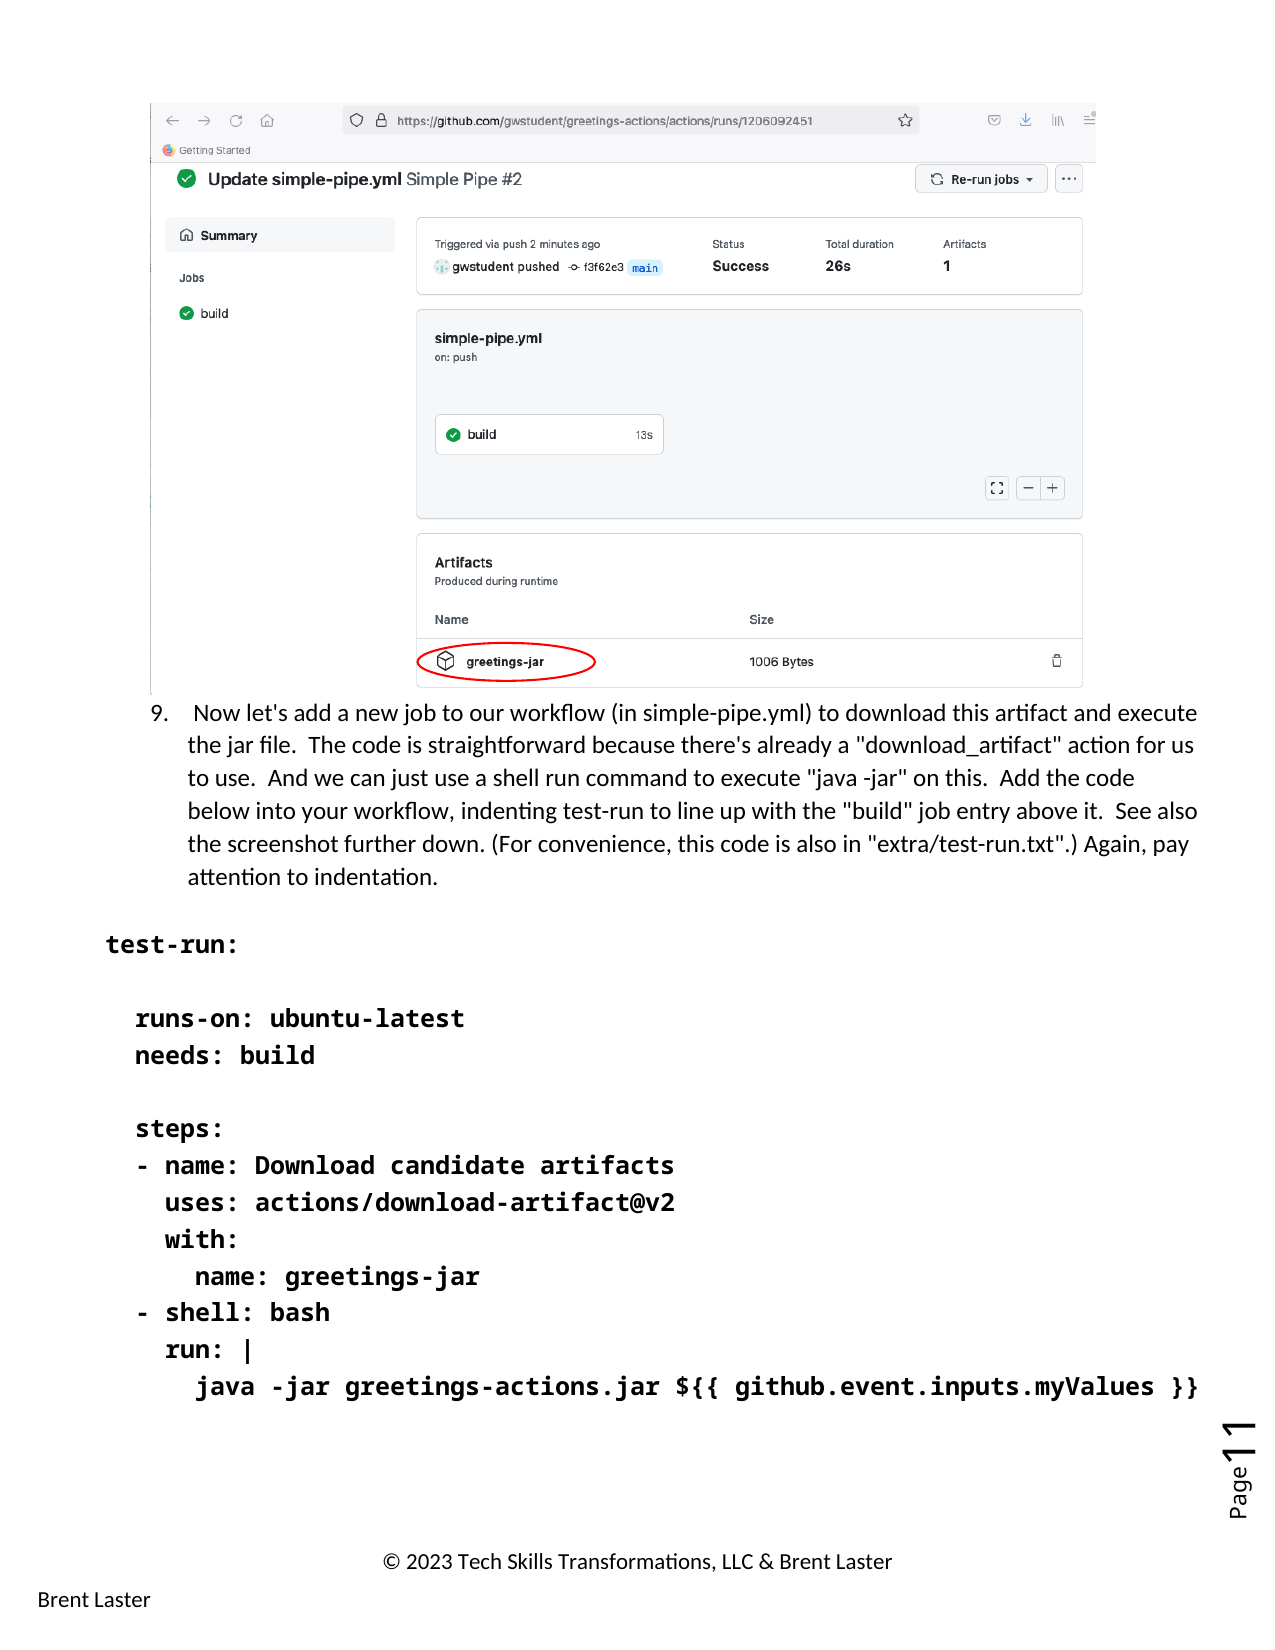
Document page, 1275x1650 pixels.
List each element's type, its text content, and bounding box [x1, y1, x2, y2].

text needs: build [75, 1037, 1200, 1072]
list Now let's add a new job to our workflow (in simple-pipe.yml) to download this artifact and execute the jar file. The code is straightforward because there's already a "download_artifact" action for us to use. And we can just use a shell run command to execute "java -jar" on this. Add the code below into your workflow, indenting test-run to line up with the "build" job entry above it. See also the screenshot further down. (For convenience, this code is also in "extra/test-run.txt".) Again, pay attention to indentation. [150, 697, 1200, 892]
text java -jar greetings-actions.jar ${{ github.event.inputs.myValues }} [75, 1368, 1200, 1402]
text - name: Download candidate artifacts [75, 1148, 1200, 1182]
text name: greetings-jar [75, 1258, 1200, 1292]
text - shell: bash [75, 1295, 1200, 1329]
text with: [75, 1221, 1200, 1255]
text run: | [75, 1332, 1200, 1366]
text test-run: [75, 927, 1200, 961]
text runs-on: ubuntu-latest [75, 1001, 1200, 1035]
text steps: [75, 1111, 1200, 1145]
picture [150, 103, 1097, 695]
text uses: actions/download-artifact@v2 [75, 1184, 1200, 1219]
